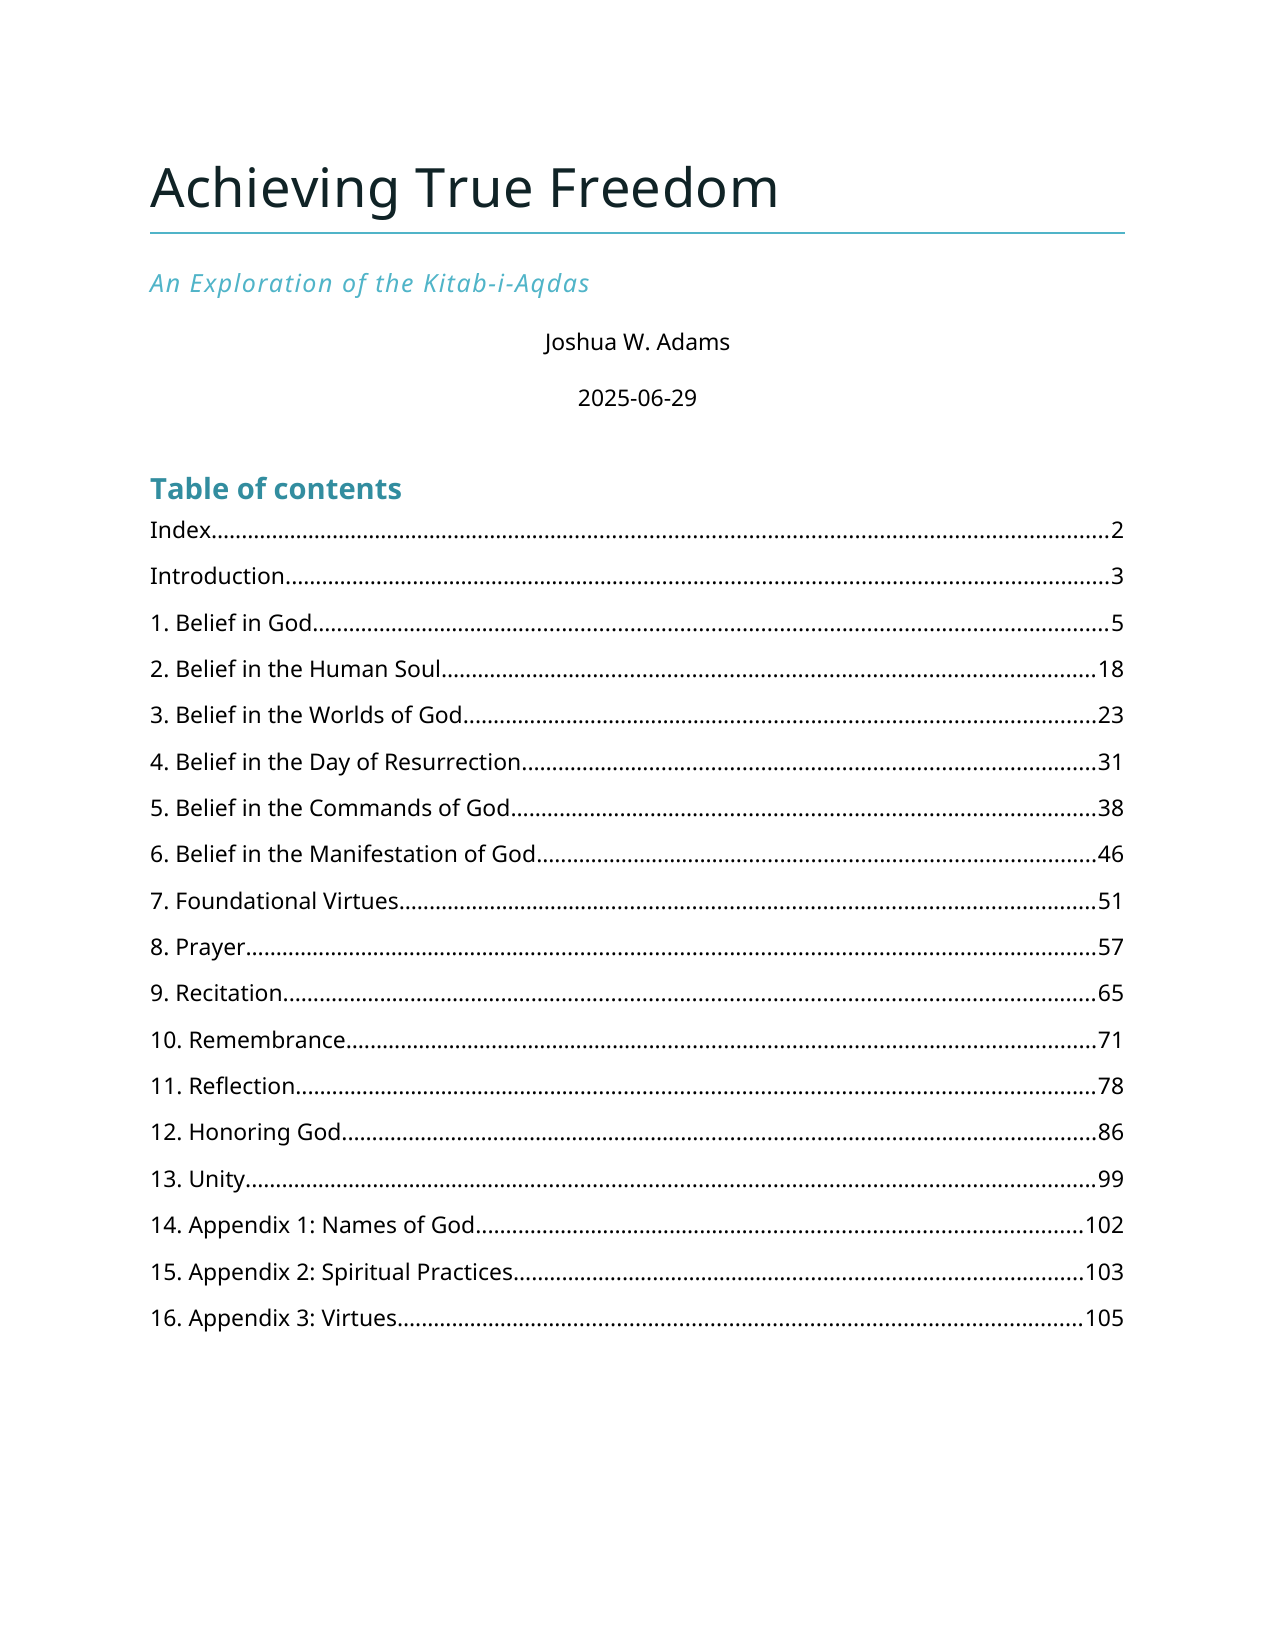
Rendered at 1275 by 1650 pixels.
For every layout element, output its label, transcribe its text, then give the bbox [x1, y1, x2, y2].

title Achieving True Freedom [150, 150, 1125, 232]
text 2025-06-29 [150, 382, 1125, 413]
subtitle An Exploration of the Kitab-i-Aqdas [150, 265, 1125, 299]
text Joshua W. Adams [150, 325, 1125, 357]
